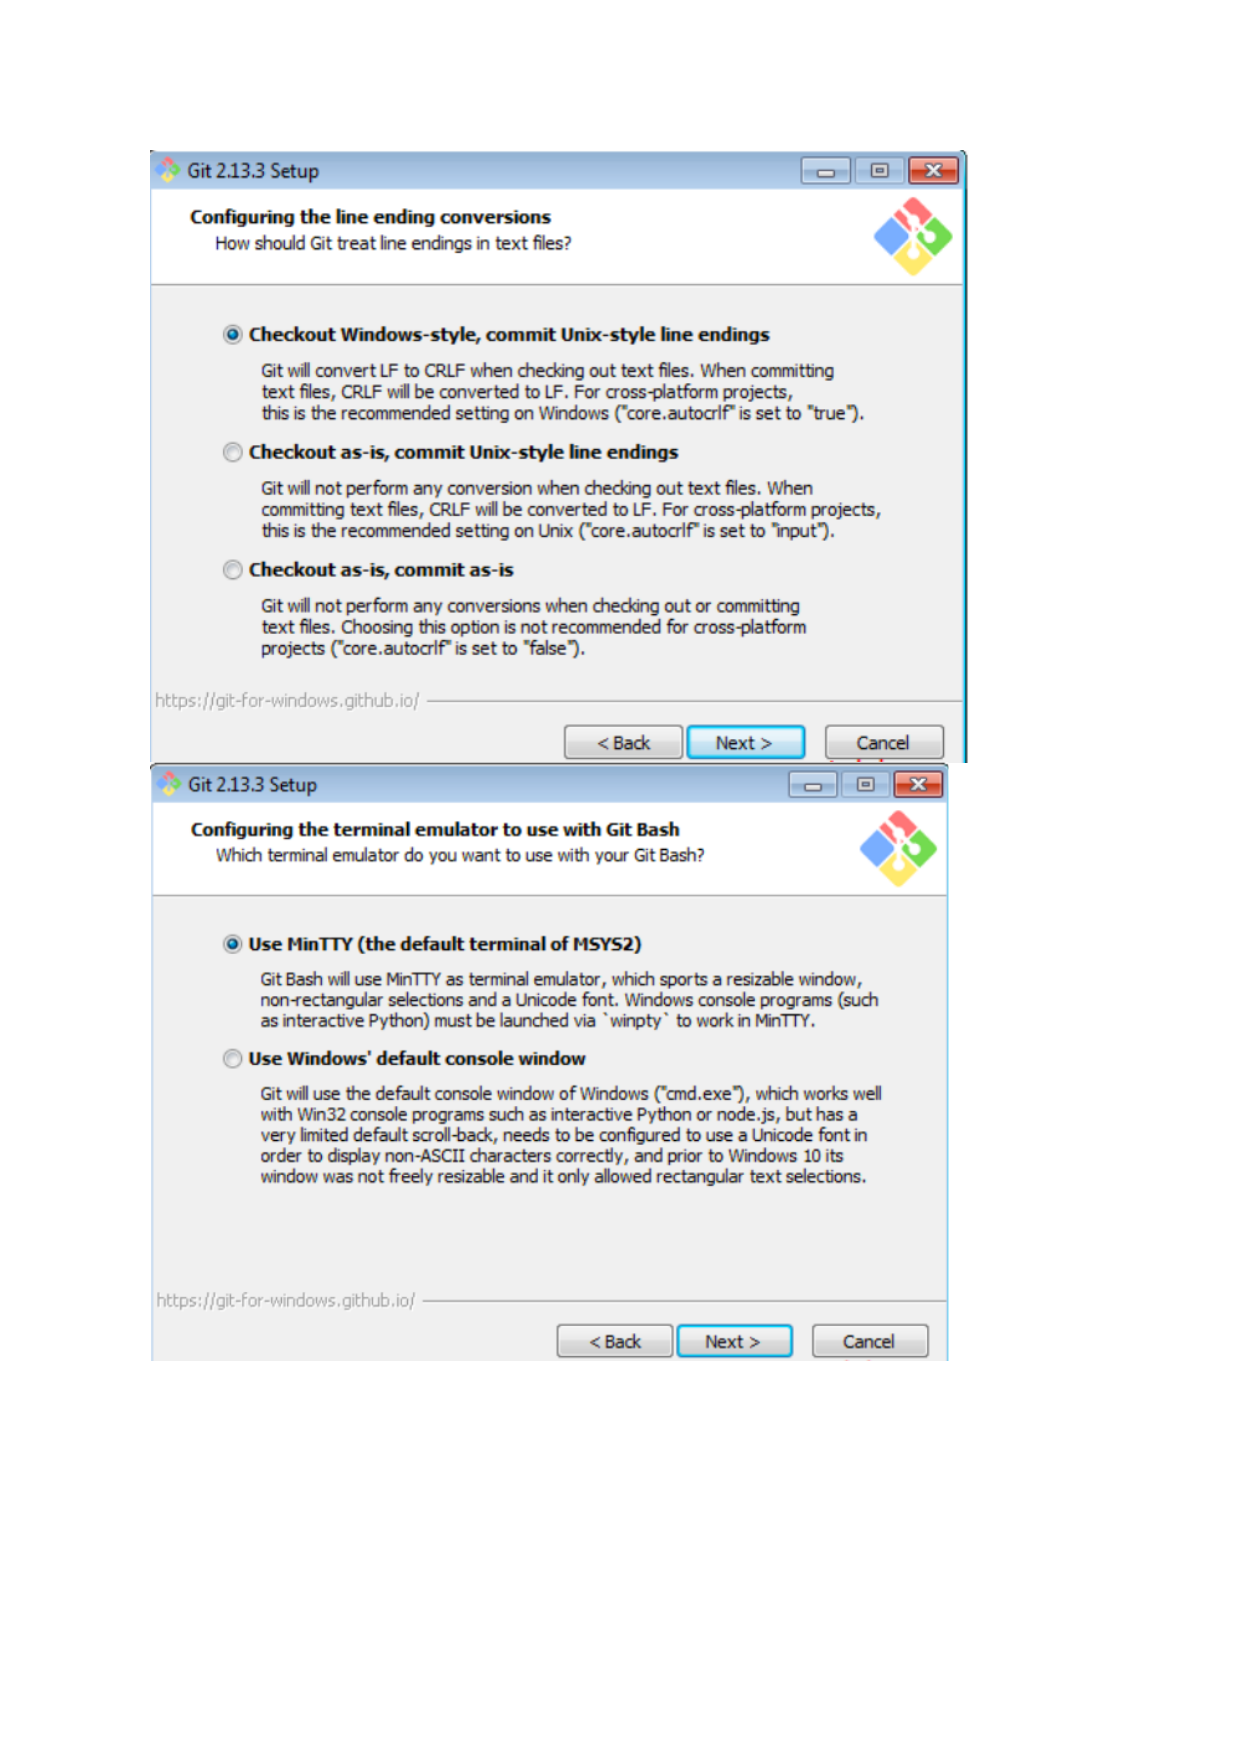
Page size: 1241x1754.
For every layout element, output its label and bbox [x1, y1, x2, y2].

picture [150, 150, 969, 1361]
